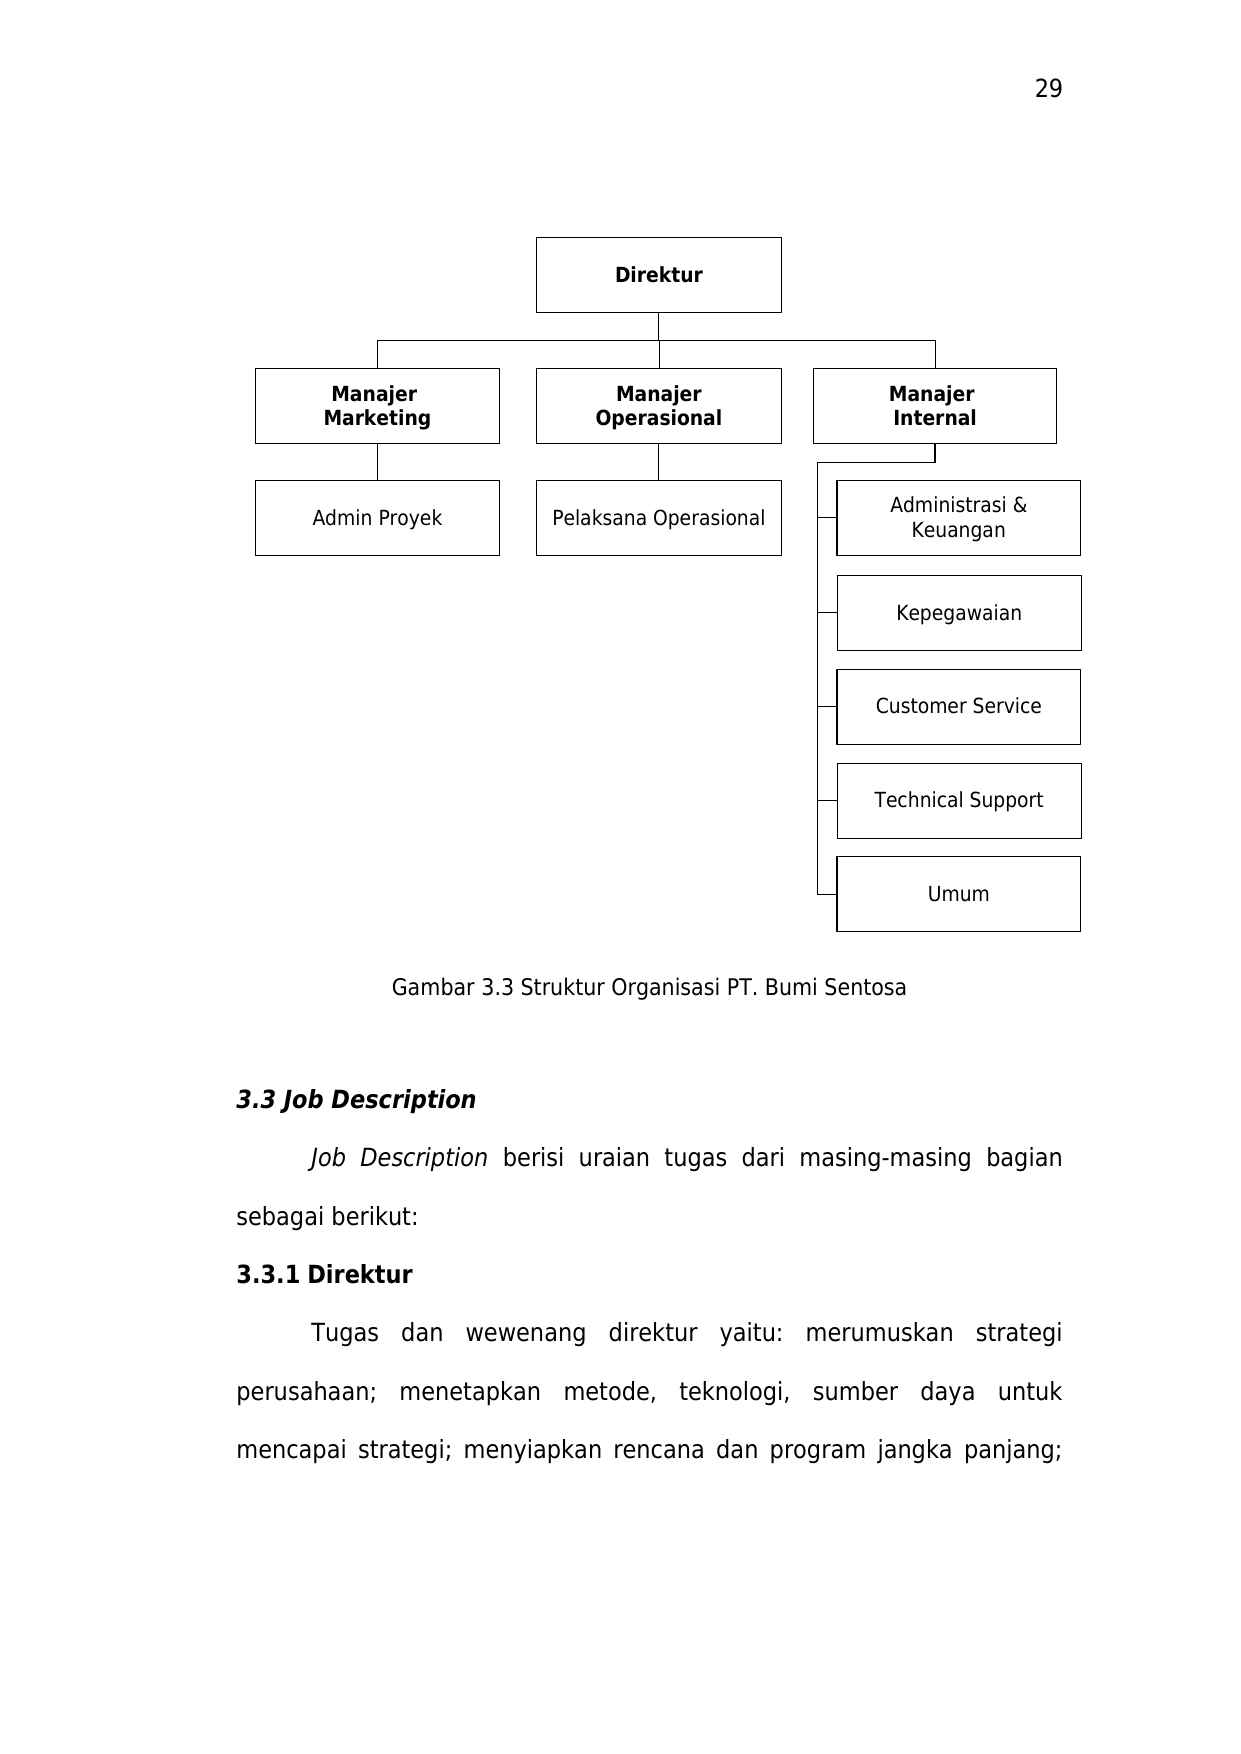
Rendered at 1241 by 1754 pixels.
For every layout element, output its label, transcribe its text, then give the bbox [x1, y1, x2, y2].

subtitle Direktur [236, 1260, 1063, 1289]
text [236, 1319, 1063, 1464]
text Job Description berisi uraian tugas dari masing-masing bagian sebagai berikut: [236, 1144, 1063, 1231]
subtitle Job Description [236, 1085, 1063, 1114]
